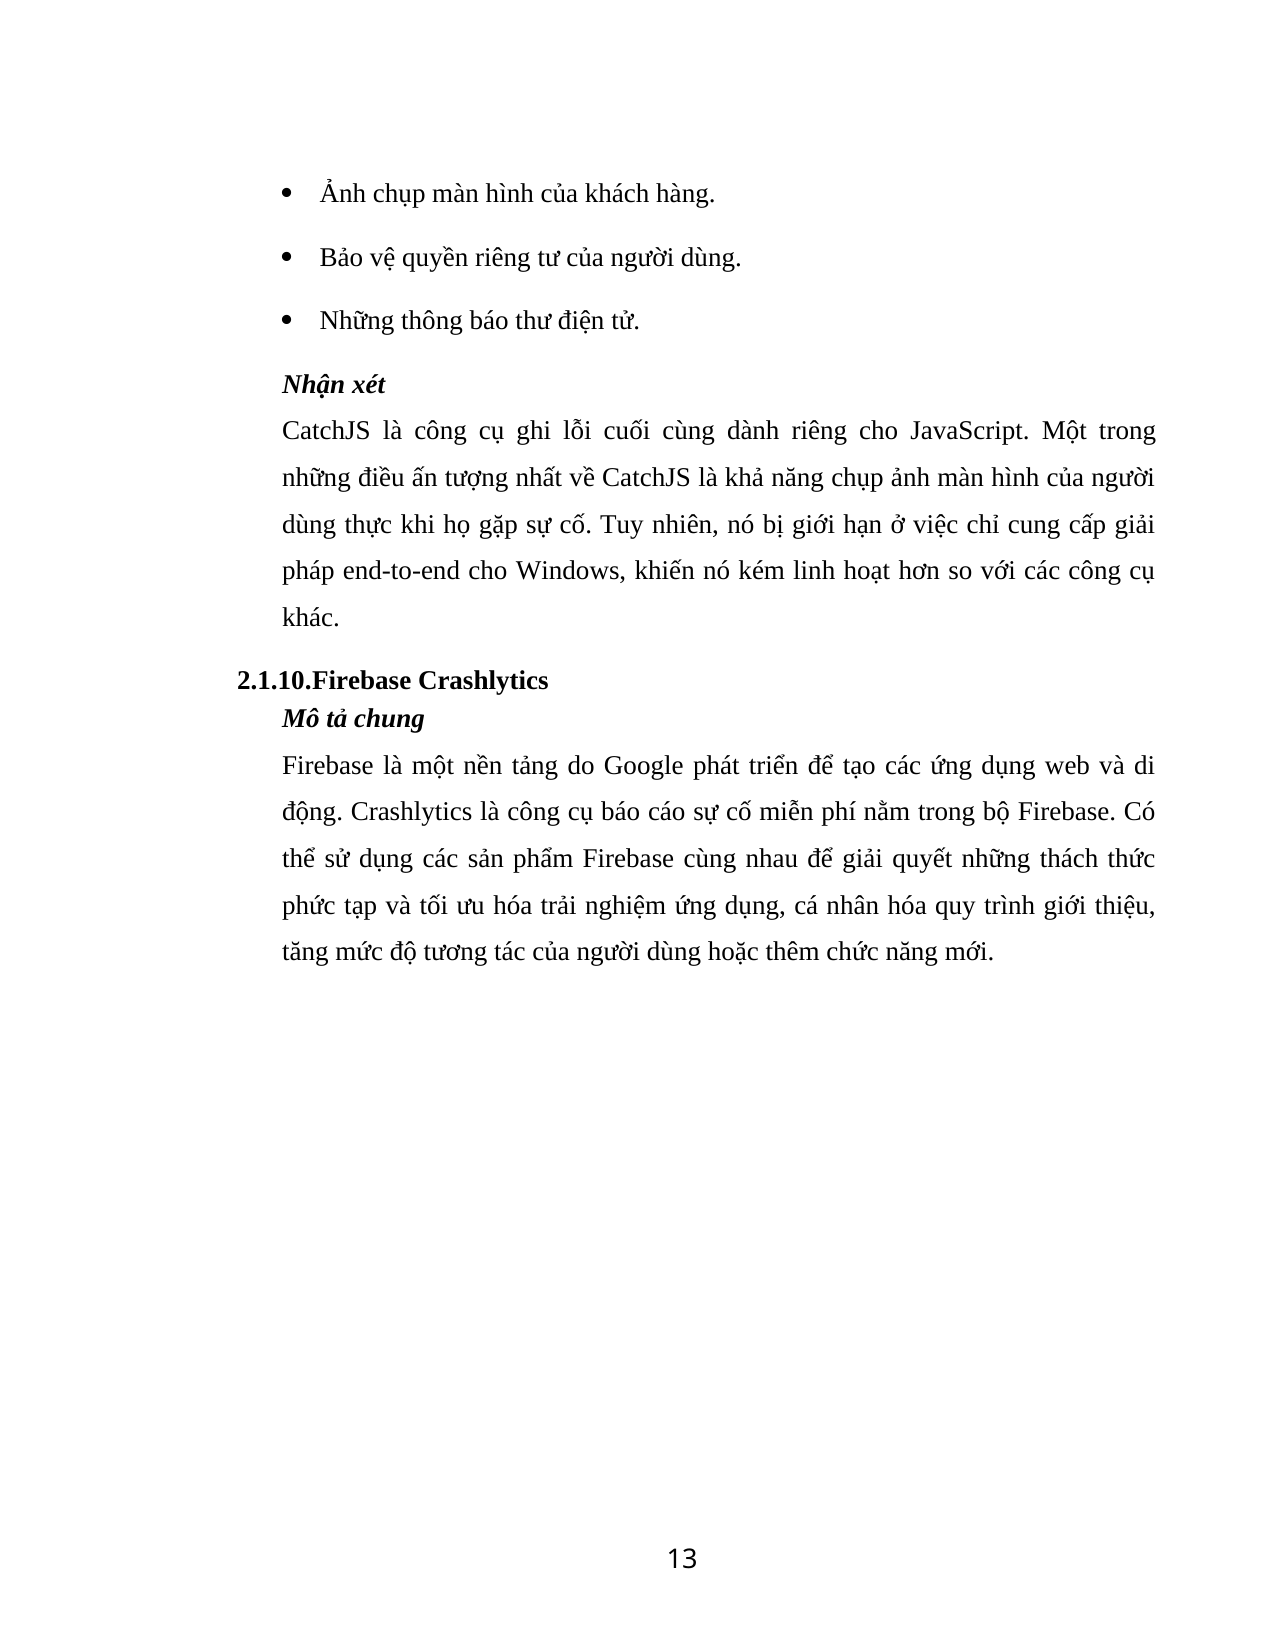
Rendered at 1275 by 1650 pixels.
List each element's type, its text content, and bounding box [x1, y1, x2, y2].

list Những thông báo thư điện tử. [282, 304, 1157, 336]
text CatchJS là công cụ ghi lỗi cuối cùng dành riêng cho JavaScript. Một trong những điều ấn tượng nhất về CatchJS là khả năng chụp ảnh màn hình của người dùng thực khi họ gặp sự cố. Tuy nhiên, nó bị giới hạn ở việc chỉ cung cấp giải pháp end-to-end cho Windows, khiến nó kém linh hoạt hơn so với các công cụ khác. [282, 414, 1157, 632]
subtitle Firebase Crashlytics [237, 664, 1157, 696]
text Firebase là một nền tảng do Google phát triển để tạo các ứng dụng web và di động. Crashlytics là công cụ báo cáo sự cố miễn phí nằm trong bộ Firebase. Có thể sử dụng các sản phẩm Firebase cùng nhau để giải quyết những thách thức phức tạp và tối ưu hóa trải nghiệm ứng dụng, cá nhân hóa quy trình giới thiệu, tăng mức độ tương tác của người dùng hoặc thêm chức năng mới. [282, 749, 1157, 967]
list Bảo vệ quyền riêng tư của người dùng. [282, 241, 1157, 272]
subtitle Mô tả chung [282, 702, 1157, 733]
list Ảnh chụp màn hình của khách hàng. [282, 177, 1157, 208]
subtitle Nhận xét [282, 368, 1157, 399]
